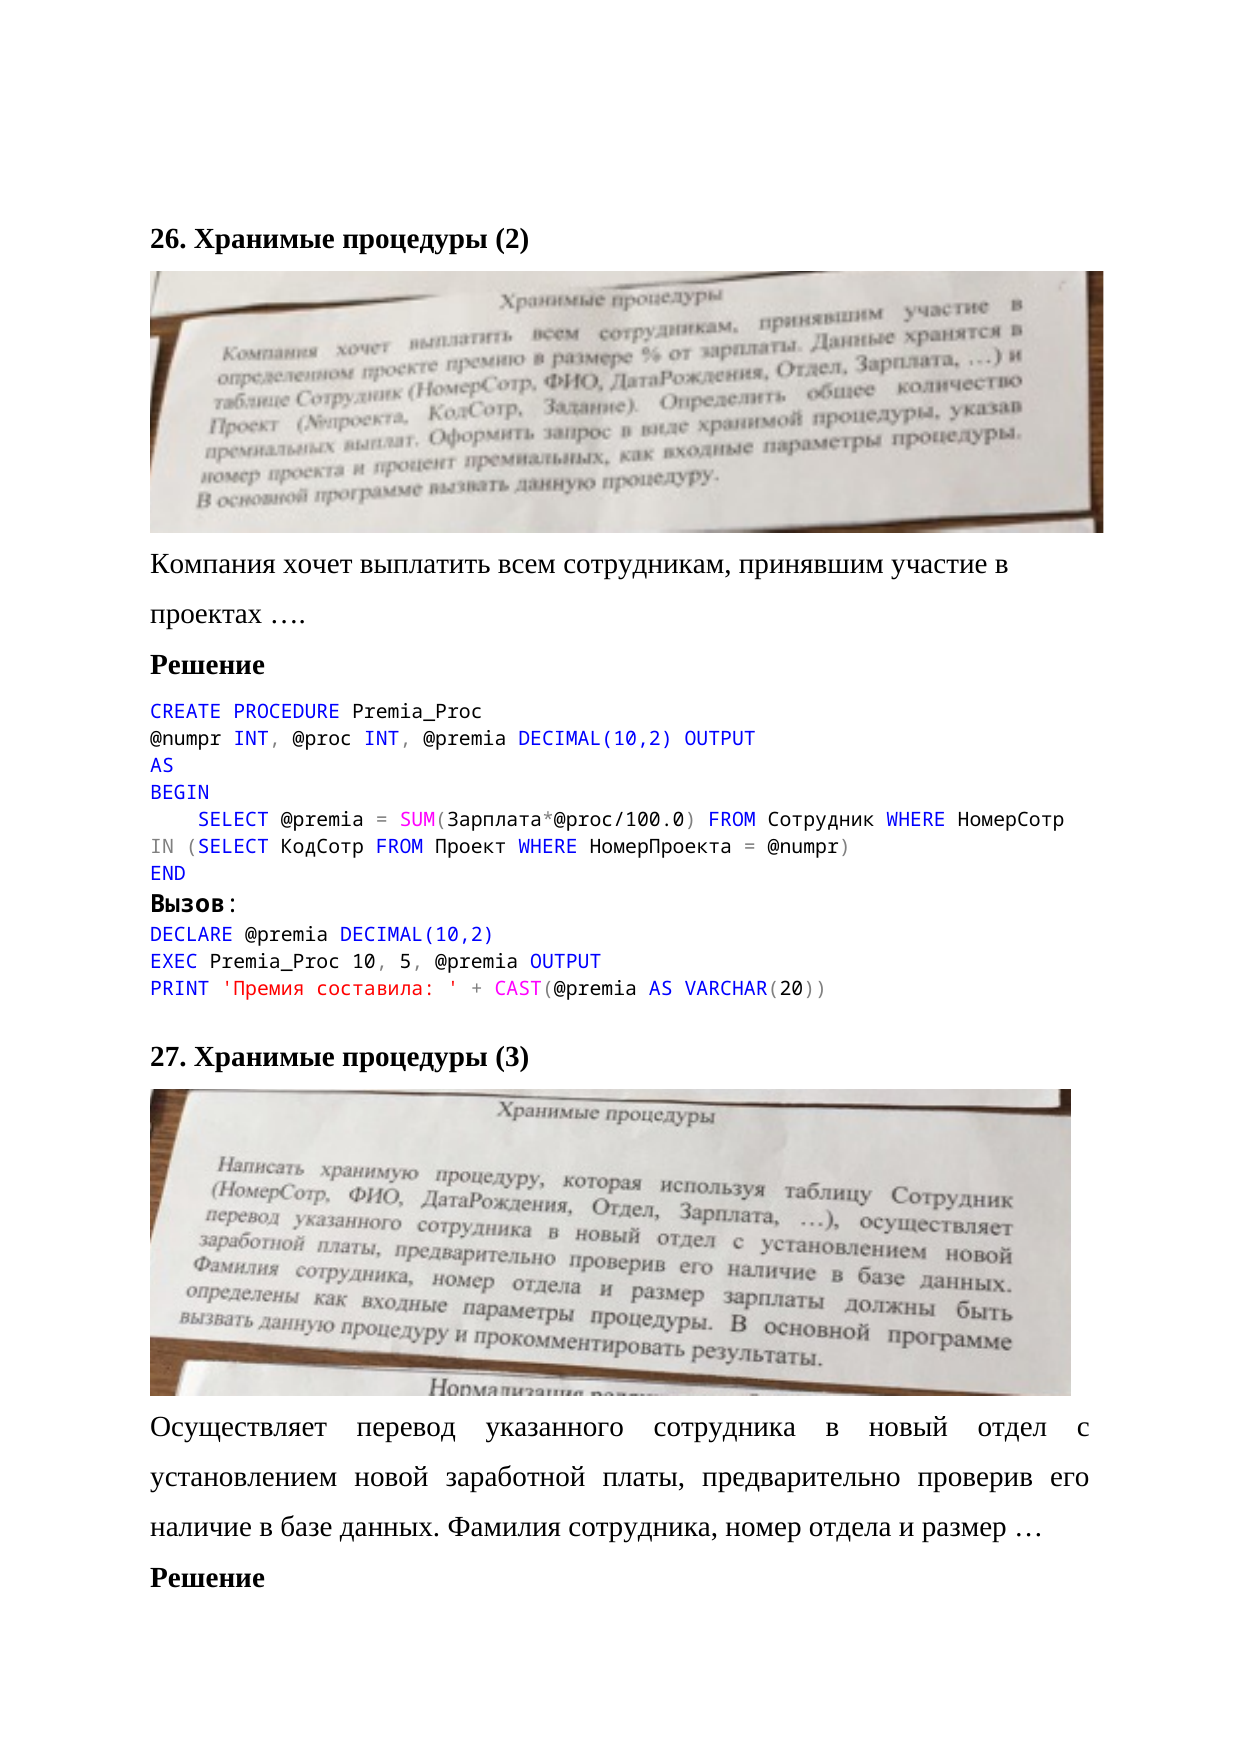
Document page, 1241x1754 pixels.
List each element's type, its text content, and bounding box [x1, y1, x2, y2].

picture [150, 1089, 1071, 1396]
text BEGIN [150, 778, 1090, 805]
text Вызов: [150, 886, 1090, 920]
text Компания хочет выплатить всем сотрудникам, принявшим участие в проектах …. [150, 546, 1090, 630]
text AS [150, 751, 1090, 778]
text Решение [150, 1560, 1090, 1593]
text CREATE PROCEDURE Premia_Proc [150, 697, 1090, 724]
text SELECT @premia = SUM(Зарплата*@proc/100.0) FROM Сотрудник WHERE НомерСотр IN (SELECT КодСотр FROM Проект WHERE НомерПроекта = @numpr) [150, 805, 1090, 859]
picture [150, 271, 1104, 533]
text DECLARE @premia DECIMAL(10,2) [150, 920, 1090, 947]
text Решение [150, 647, 1090, 680]
text END [150, 859, 1090, 886]
text 27. Хранимые процедуры (3) [150, 1039, 1090, 1073]
text Осуществляет перевод указанного сотрудника в новый отдел с установлением новой заработной платы, предварительно проверив его наличие в базе данных. Фамилия сотрудника, номер отдела и размер … [150, 1409, 1090, 1543]
text @numpr INT, @proc INT, @premia DECIMAL(10,2) OUTPUT [150, 724, 1090, 751]
text EXEC Premia_Proc 10, 5, @premia OUTPUT [150, 947, 1090, 974]
text 26. Хранимые процедуры (2) [150, 221, 1090, 255]
text PRINT 'Премия составила: ' + CAST(@premia AS VARCHAR(20)) [150, 974, 1090, 1001]
